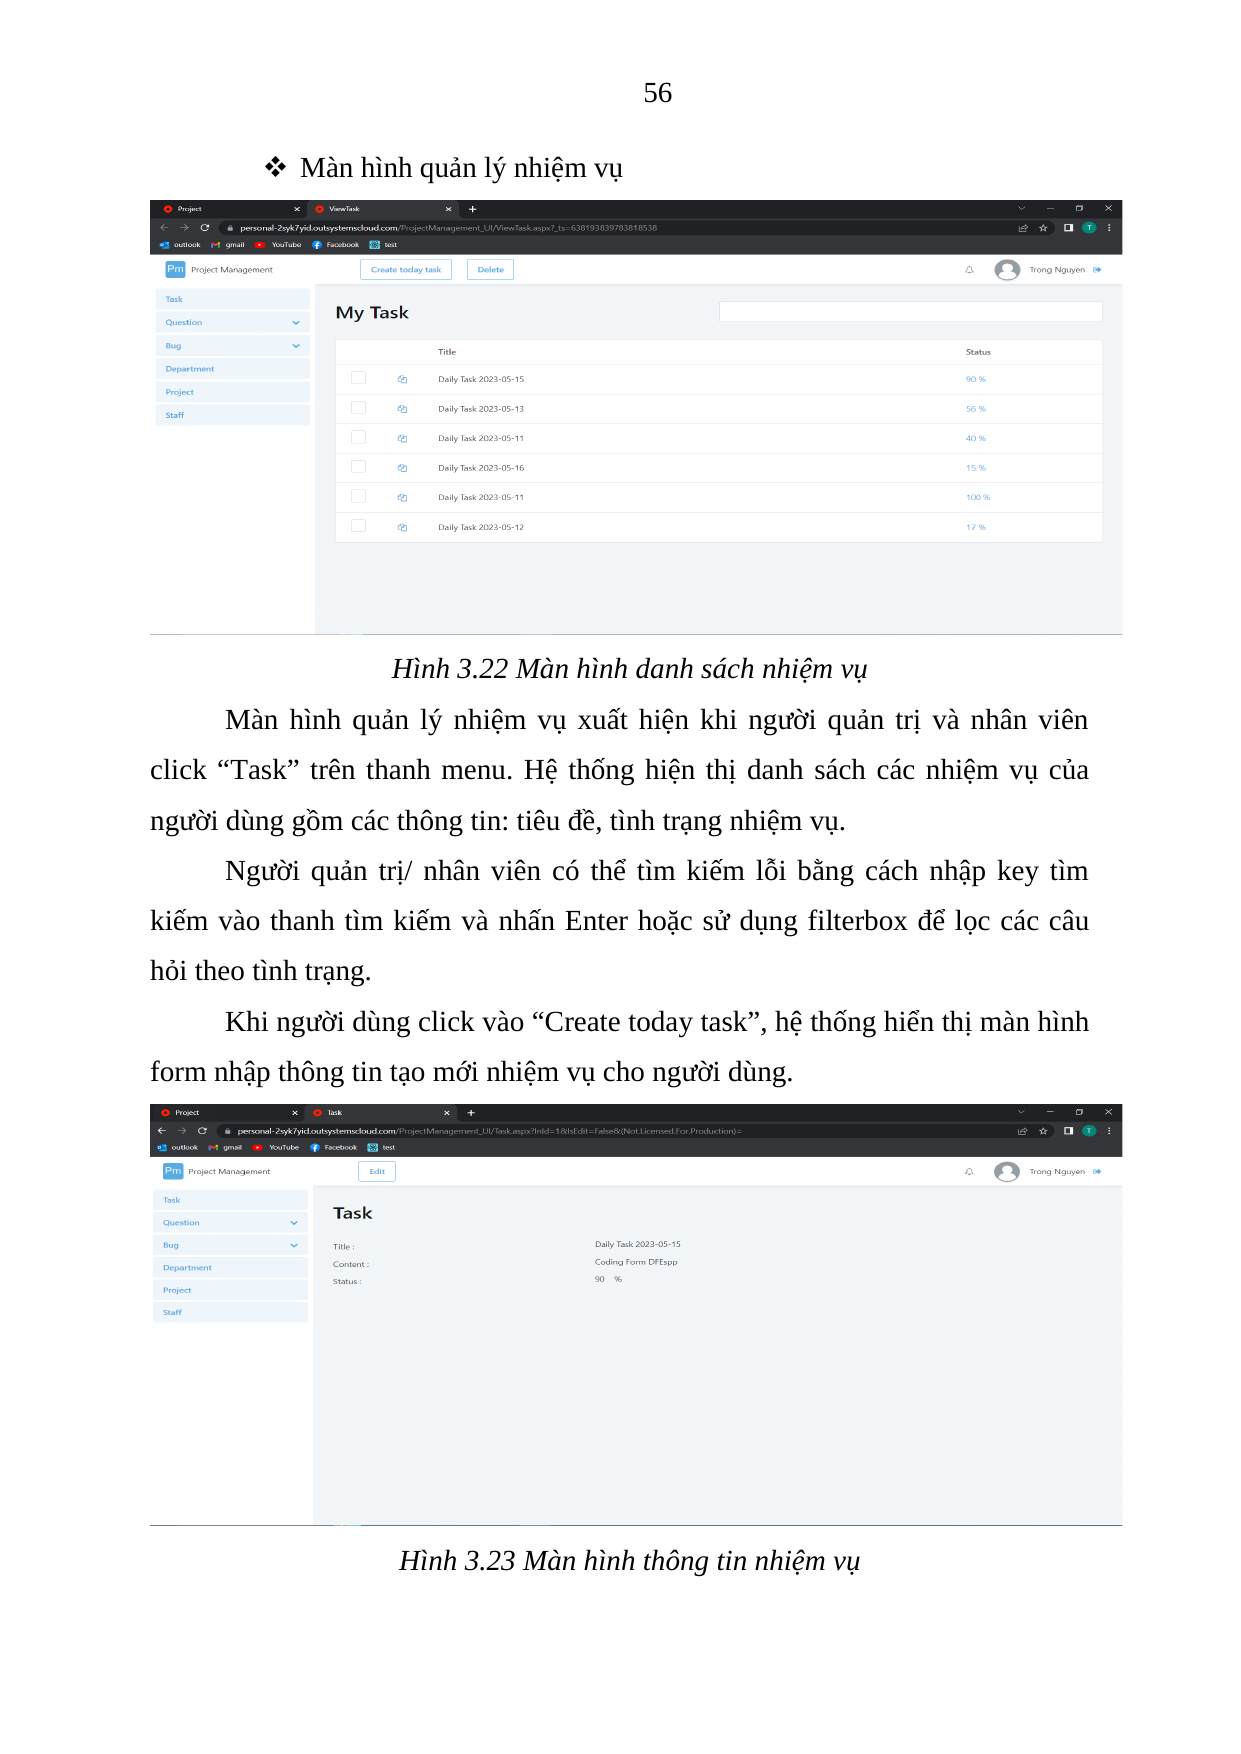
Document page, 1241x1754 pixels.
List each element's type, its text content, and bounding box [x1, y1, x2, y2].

text Người quản trị/ nhân viên có thể tìm kiếm lỗi bằng cách nhập key tìm kiếm vào thanh tìm kiếm và nhấn Enter hoặc sử dụng filterbox để lọc các câu hỏi theo tình trạng. [150, 853, 1090, 987]
text Hình 3.23 Màn hình thông tin nhiệm vụ [150, 1543, 1090, 1576]
picture [150, 1104, 1123, 1526]
picture [150, 200, 1123, 635]
text Hình 3.22 Màn hình danh sách nhiệm vụ [150, 652, 1090, 685]
list Màn hình quản lý nhiệm vụ [262, 150, 1090, 184]
text Màn hình quản lý nhiệm vụ xuất hiện khi người quản trị và nhân viên click “Task” trên thanh menu. Hệ thống hiện thị danh sách các nhiệm vụ của người dùng gồm các thông tin: tiêu đề, tình trạng nhiệm vụ. [150, 702, 1090, 836]
text Khi người dùng click vào “Create today task”, hệ thống hiển thị màn hình form nhập thông tin tạo mới nhiệm vụ cho người dùng. [150, 1004, 1090, 1088]
